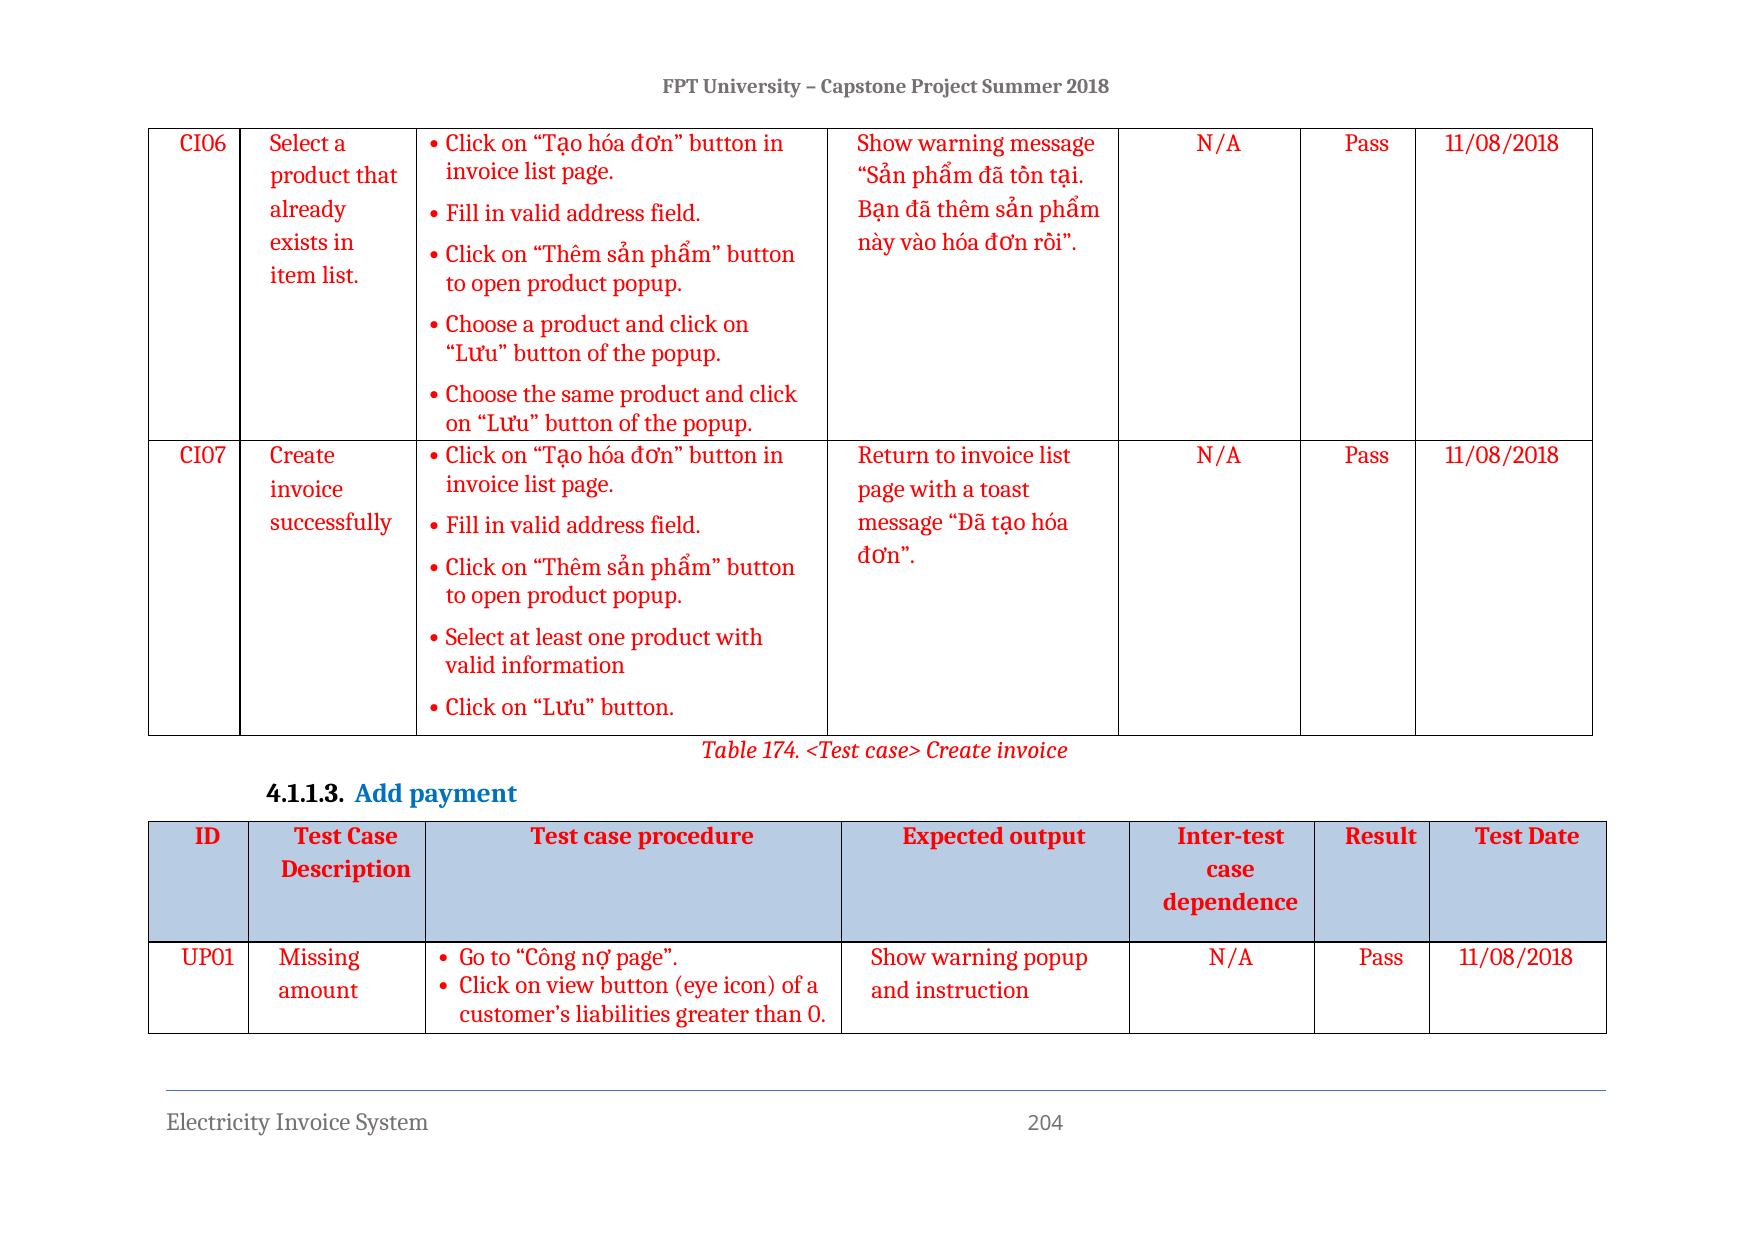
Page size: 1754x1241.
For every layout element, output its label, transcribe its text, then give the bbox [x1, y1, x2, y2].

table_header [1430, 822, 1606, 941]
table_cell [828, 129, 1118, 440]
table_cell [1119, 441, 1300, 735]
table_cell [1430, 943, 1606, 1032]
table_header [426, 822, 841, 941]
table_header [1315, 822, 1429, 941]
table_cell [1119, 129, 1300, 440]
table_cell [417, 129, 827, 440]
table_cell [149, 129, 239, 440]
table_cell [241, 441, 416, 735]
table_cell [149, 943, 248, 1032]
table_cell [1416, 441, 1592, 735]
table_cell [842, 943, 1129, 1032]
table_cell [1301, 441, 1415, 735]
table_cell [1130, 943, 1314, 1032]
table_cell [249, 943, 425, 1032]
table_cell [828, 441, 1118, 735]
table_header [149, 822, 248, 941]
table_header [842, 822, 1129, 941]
list Add payment [266, 778, 1606, 809]
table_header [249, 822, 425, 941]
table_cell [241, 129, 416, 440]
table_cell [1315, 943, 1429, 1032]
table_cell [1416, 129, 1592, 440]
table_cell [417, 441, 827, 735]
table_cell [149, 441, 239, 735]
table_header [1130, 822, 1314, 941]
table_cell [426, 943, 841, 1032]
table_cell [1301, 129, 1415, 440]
